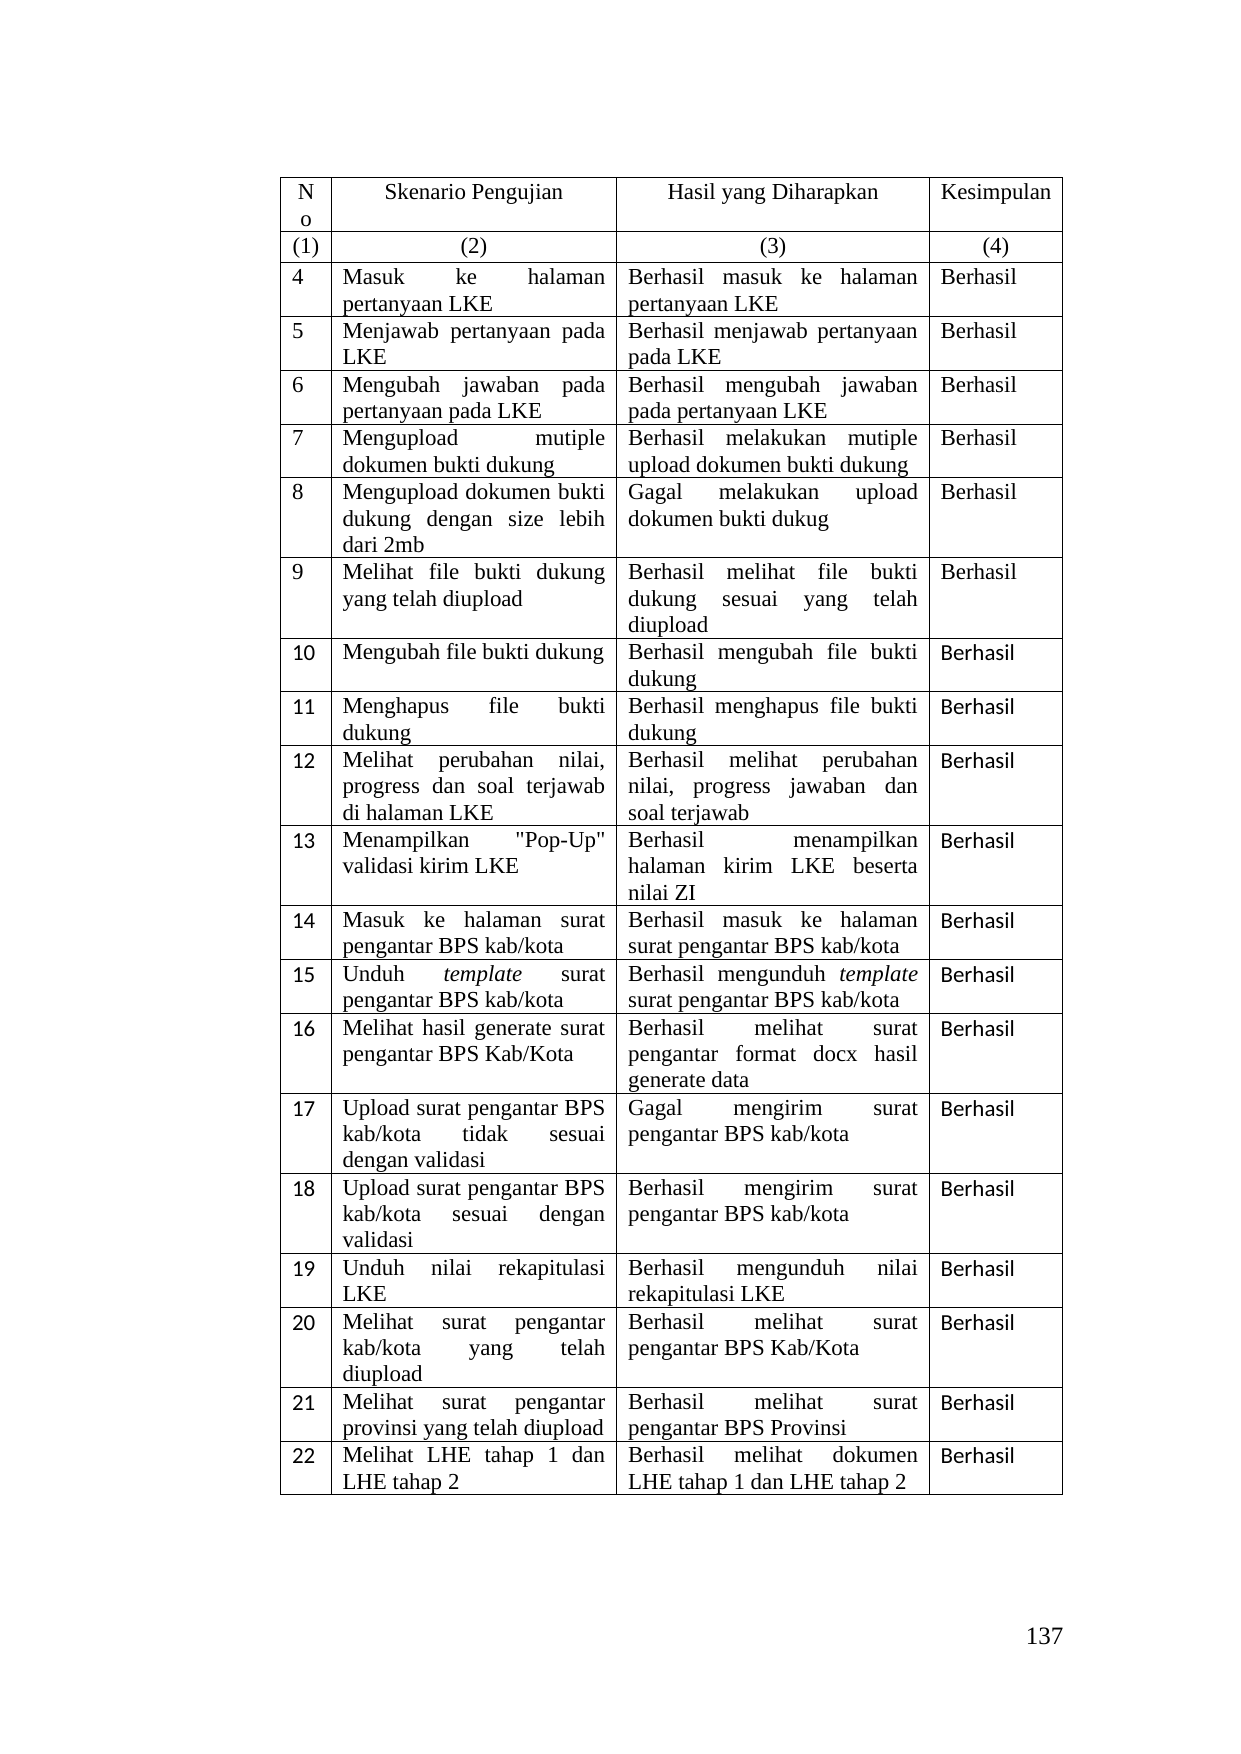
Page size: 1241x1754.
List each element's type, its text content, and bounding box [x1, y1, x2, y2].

table_cell Mengubah file bukti dukung [332, 639, 616, 691]
table_cell Melihat hasil generate surat pengantar BPS Kab/Kota [332, 1014, 616, 1093]
table_cell Berhasil melakukan mutiple upload dokumen bukti dukung [617, 425, 929, 477]
table_cell 5 [281, 317, 331, 370]
table_cell Melihat surat pengantar kab/kota yang telah diupload [332, 1308, 616, 1387]
table_cell (1) [281, 232, 331, 262]
table_header No [281, 178, 331, 231]
table_cell Berhasil [930, 1388, 1062, 1441]
table_cell 7 [281, 425, 331, 477]
table_cell Masuk ke halaman surat pengantar BPS kab/kota [332, 906, 616, 959]
table_cell Berhasil mengunduh nilai rekapitulasi LKE [617, 1254, 929, 1307]
table_cell Berhasil melihat file bukti dukung sesuai yang telah diupload [617, 558, 929, 637]
table_cell Berhasil [930, 425, 1062, 477]
table_cell 18 [281, 1174, 331, 1253]
table_cell Berhasil menjawab pertanyaan pada LKE [617, 317, 929, 370]
table_cell Berhasil [930, 906, 1062, 959]
table_cell 15 [281, 960, 331, 1013]
table_cell Berhasil masuk ke halaman surat pengantar BPS kab/kota [617, 906, 929, 959]
table_cell Berhasil menampilkan halaman kirim LKE beserta nilai ZI [617, 826, 929, 905]
table_cell Unduh template surat pengantar BPS kab/kota [332, 960, 616, 1013]
table_cell Berhasil mengunduh template surat pengantar BPS kab/kota [617, 960, 929, 1013]
table_cell 4 [281, 263, 331, 316]
table_cell 16 [281, 1014, 331, 1093]
table_cell Masuk ke halaman pertanyaan LKE [332, 263, 616, 316]
table_cell Berhasil [930, 639, 1062, 691]
table_cell Berhasil [930, 692, 1062, 745]
table_cell Berhasil [930, 1308, 1062, 1387]
table_header Kesimpulan [930, 178, 1062, 231]
table_header Hasil yang Diharapkan [617, 178, 929, 231]
table_cell Berhasil mengubah jawaban pada pertanyaan LKE [617, 371, 929, 423]
table_cell Berhasil [930, 478, 1062, 557]
table_cell (3) [617, 232, 929, 262]
table_cell 10 [281, 639, 331, 691]
table_cell 13 [281, 826, 331, 905]
table_cell Unduh nilai rekapitulasi LKE [332, 1254, 616, 1307]
table_cell Menampilkan "Pop-Up" validasi kirim LKE [332, 826, 616, 905]
table_cell Berhasil [930, 1254, 1062, 1307]
table_cell Upload surat pengantar BPS kab/kota sesuai dengan validasi [332, 1174, 616, 1253]
table_cell Berhasil [930, 960, 1062, 1013]
table_cell 11 [281, 692, 331, 745]
table_cell Berhasil mengubah file bukti dukung [617, 639, 929, 691]
table_cell 21 [281, 1388, 331, 1441]
table_cell Berhasil [930, 1442, 1062, 1494]
table_cell 8 [281, 478, 331, 557]
table_cell Berhasil [930, 317, 1062, 370]
table_cell Berhasil masuk ke halaman pertanyaan LKE [617, 263, 929, 316]
table_cell Berhasil melihat dokumen LHE tahap 1 dan LHE tahap 2 [617, 1442, 929, 1494]
table_cell (4) [930, 232, 1062, 262]
table_cell Berhasil [930, 371, 1062, 423]
table_cell Menjawab pertanyaan pada LKE [332, 317, 616, 370]
table_cell 6 [281, 371, 331, 423]
table_cell Melihat perubahan nilai, progress dan soal terjawab di halaman LKE [332, 746, 616, 825]
table_cell 17 [281, 1094, 331, 1173]
table_cell (2) [332, 232, 616, 262]
table_header Skenario Pengujian [332, 178, 616, 231]
table_cell Berhasil [930, 558, 1062, 637]
table_cell 22 [281, 1442, 331, 1494]
table_cell Mengubah jawaban pada pertanyaan pada LKE [332, 371, 616, 423]
table_cell Gagal melakukan upload dokumen bukti dukug [617, 478, 929, 557]
table_cell Berhasil mengirim surat pengantar BPS kab/kota [617, 1174, 929, 1253]
table_cell Melihat file bukti dukung yang telah diupload [332, 558, 616, 637]
table_cell 14 [281, 906, 331, 959]
table_cell Berhasil [930, 263, 1062, 316]
table_cell Gagal mengirim surat pengantar BPS kab/kota [617, 1094, 929, 1173]
table_cell 20 [281, 1308, 331, 1387]
table_cell Berhasil [930, 746, 1062, 825]
table_cell Berhasil [930, 826, 1062, 905]
table_cell Melihat LHE tahap 1 dan LHE tahap 2 [332, 1442, 616, 1494]
table_cell Berhasil [930, 1094, 1062, 1173]
table_cell Upload surat pengantar BPS kab/kota tidak sesuai dengan validasi [332, 1094, 616, 1173]
table_cell Berhasil melihat surat pengantar format docx hasil generate data [617, 1014, 929, 1093]
table_cell Mengupload mutiple dokumen bukti dukung [332, 425, 616, 477]
table_cell Berhasil melihat surat pengantar BPS Kab/Kota [617, 1308, 929, 1387]
table_cell Berhasil [930, 1014, 1062, 1093]
table_cell Berhasil melihat surat pengantar BPS Provinsi [617, 1388, 929, 1441]
table_cell Mengupload dokumen bukti dukung dengan size lebih dari 2mb [332, 478, 616, 557]
table_cell 9 [281, 558, 331, 637]
table_cell Melihat surat pengantar provinsi yang telah diupload [332, 1388, 616, 1441]
table_cell 12 [281, 746, 331, 825]
table_cell Berhasil melihat perubahan nilai, progress jawaban dan soal terjawab [617, 746, 929, 825]
table_cell Berhasil menghapus file bukti dukung [617, 692, 929, 745]
table_cell Berhasil [930, 1174, 1062, 1253]
table_cell Menghapus file bukti dukung [332, 692, 616, 745]
table_cell 19 [281, 1254, 331, 1307]
